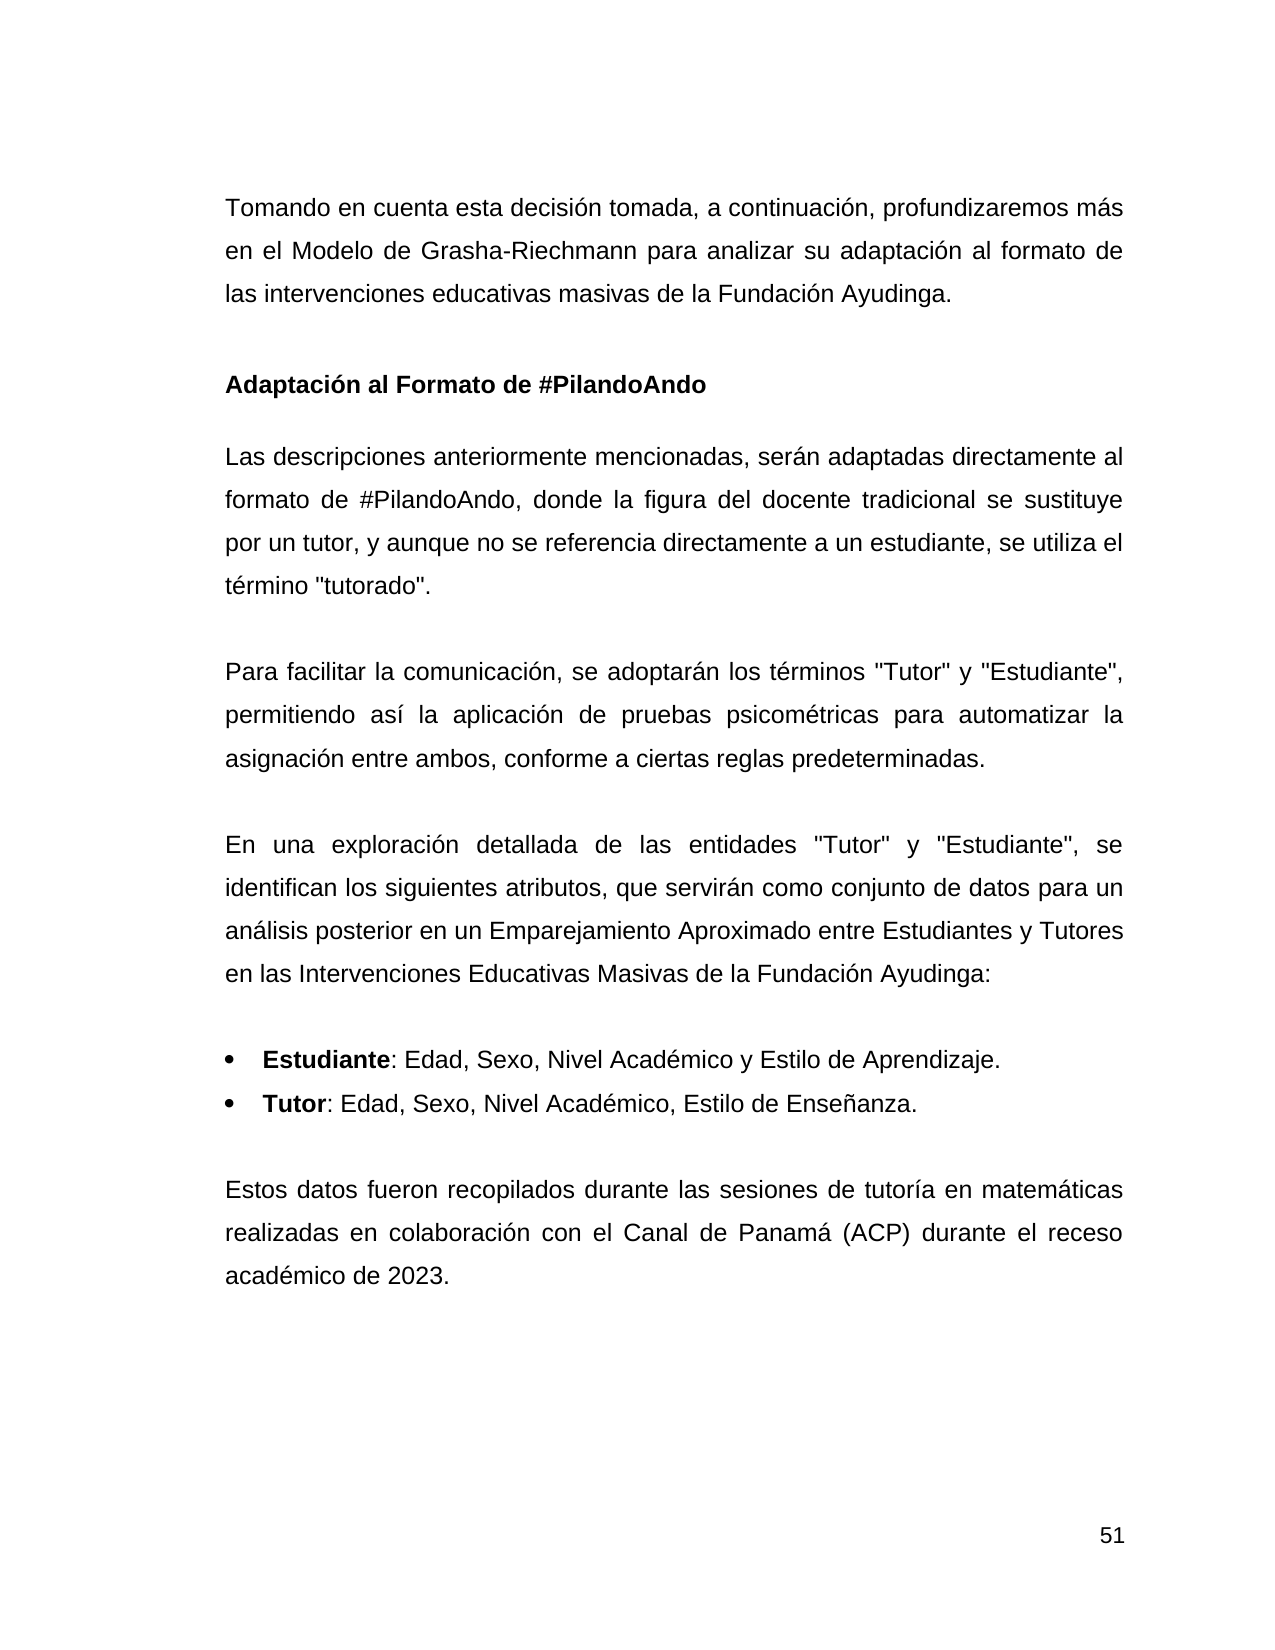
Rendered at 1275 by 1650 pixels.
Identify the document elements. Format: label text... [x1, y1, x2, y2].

text Las descripciones anteriormente mencionadas, serán adaptadas directamente al formato de #PilandoAndo, donde la figura del docente tradicional se sustituye por un tutor, y aunque no se referencia directamente a un estudiante, se utiliza el término "tutorado". [225, 442, 1125, 600]
text Estos datos fueron recopilados durante las sesiones de tutoría en matemáticas realizadas en colaboración con el Canal de Panamá (ACP) durante el receso académico de 2023. [225, 1175, 1125, 1290]
text En una exploración detallada de las entidades "Tutor" y "Estudiante", se identifican los siguientes atributos, que servirán como conjunto de datos para un análisis posterior en un Emparejamiento Aproximado entre Estudiantes y Tutores en las Intervenciones Educativas Masivas de la Fundación Ayudinga: [225, 830, 1125, 988]
list Tutor: Edad, Sexo, Nivel Académico, Estilo de Enseñanza. [225, 1089, 1125, 1117]
text Tomando en cuenta esta decisión tomada, a continuación, profundizaremos más en el Modelo de Grasha-Riechmann para analizar su adaptación al formato de las intervenciones educativas masivas de la Fundación Ayudinga. [225, 193, 1125, 308]
subtitle Adaptación al Formato de #PilandoAndo [225, 370, 1125, 398]
text Para facilitar la comunicación, se adoptarán los términos "Tutor" y "Estudiante", permitiendo así la aplicación de pruebas psicométricas para automatizar la asignación entre ambos, conforme a ciertas reglas predeterminadas. [225, 657, 1125, 772]
list Estudiante: Edad, Sexo, Nivel Académico y Estilo de Aprendizaje. [225, 1045, 1125, 1074]
